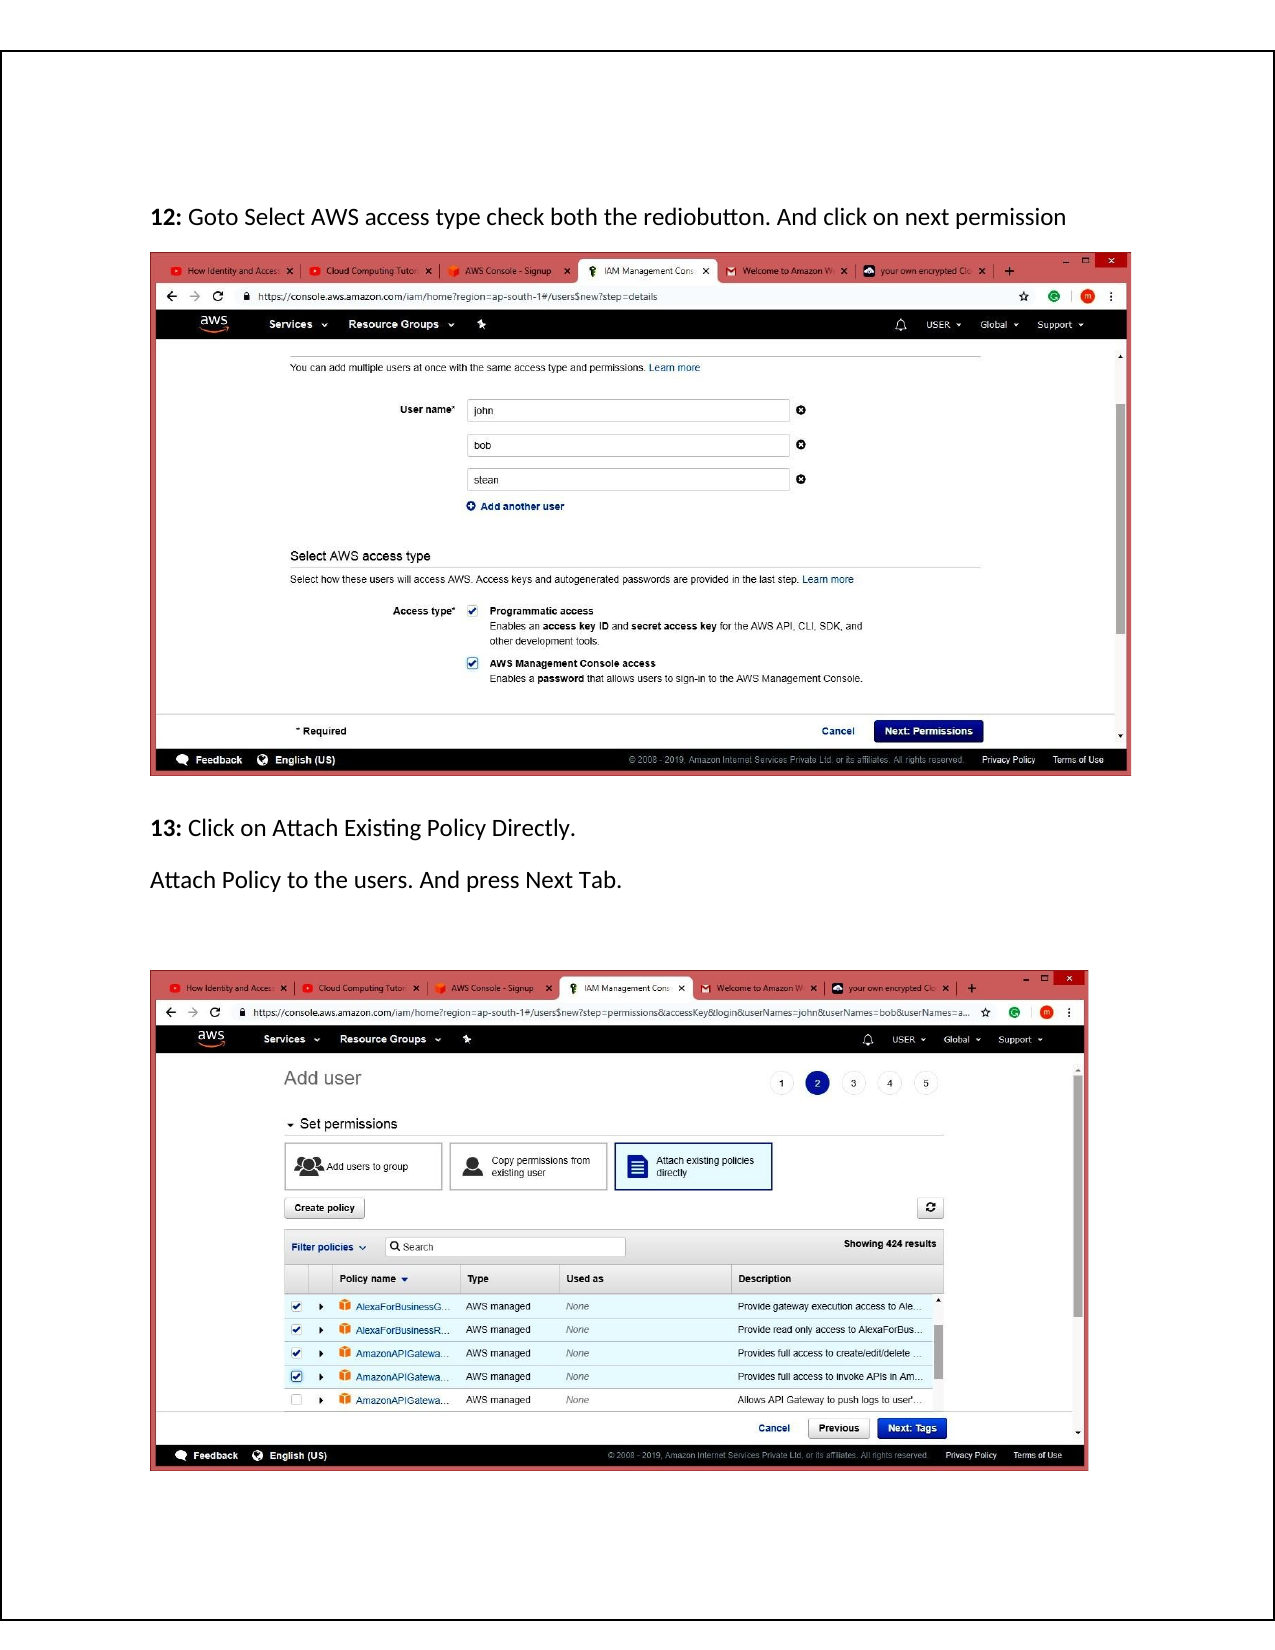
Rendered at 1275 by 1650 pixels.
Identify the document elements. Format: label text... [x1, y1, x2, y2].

text 12: Goto Select AWS access type check both the rediobutton. And click on next permission [150, 201, 1273, 231]
text 13: Click on Attach Existing Policy Directly. Attach Policy to the users. And press Next Tab. [150, 776, 643, 894]
picture [150, 970, 1089, 1471]
picture [150, 252, 1132, 776]
